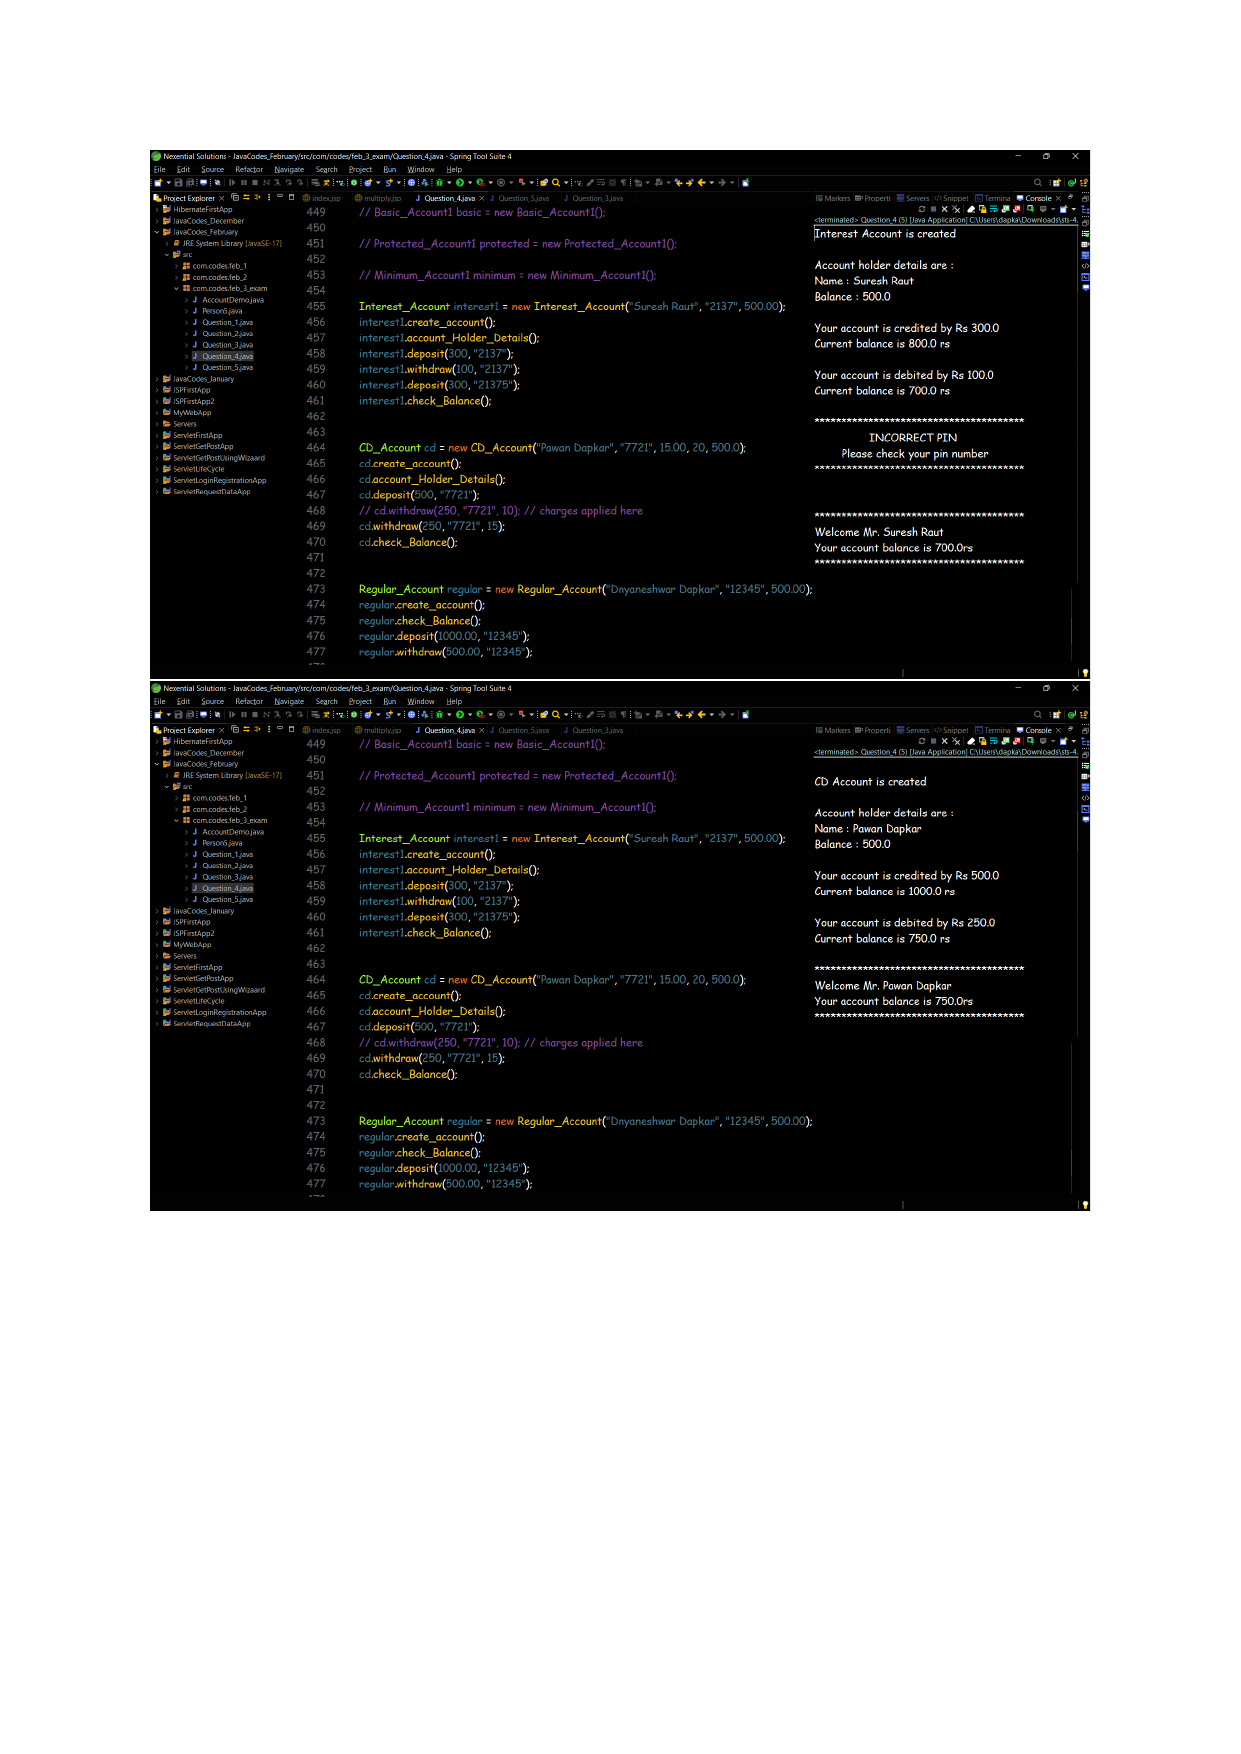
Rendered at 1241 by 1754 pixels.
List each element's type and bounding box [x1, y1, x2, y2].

picture [150, 681, 1091, 1211]
picture [150, 150, 1091, 679]
